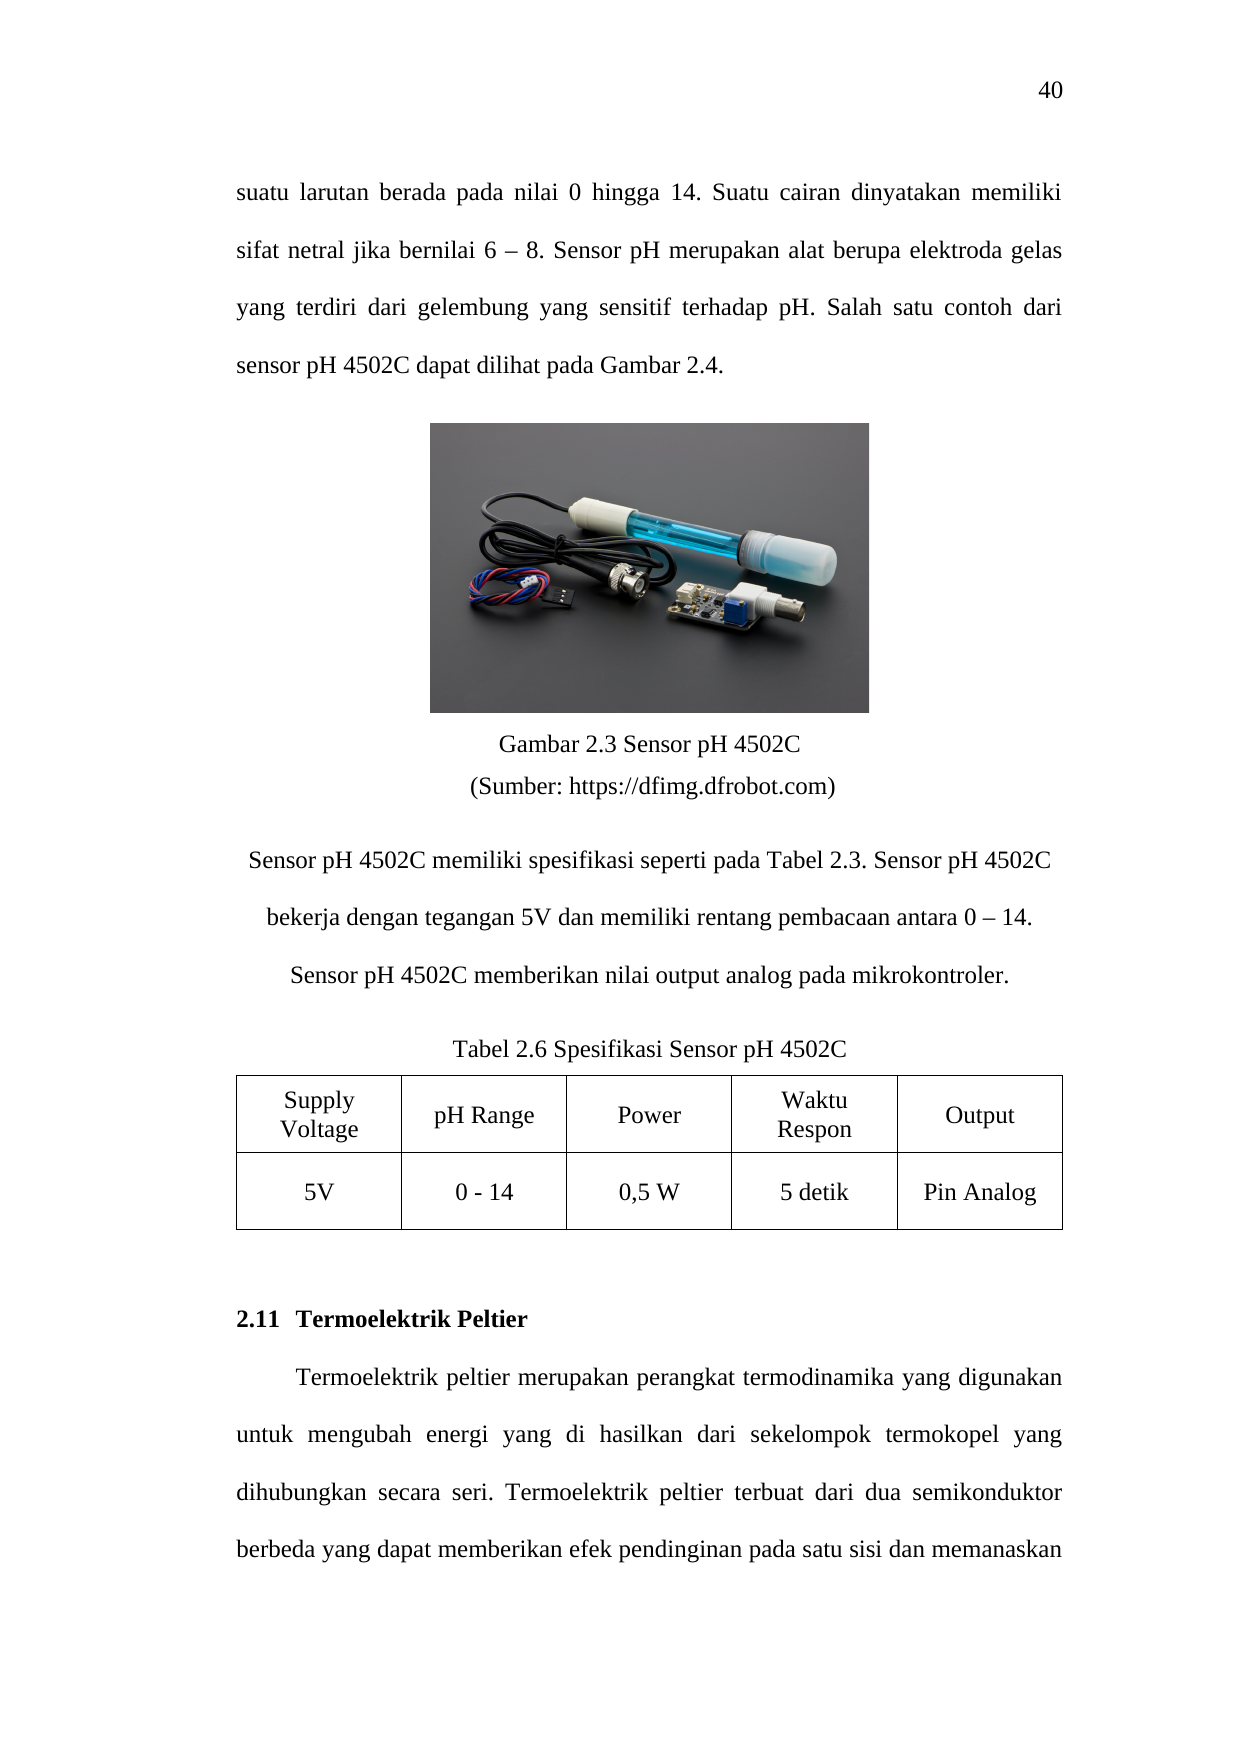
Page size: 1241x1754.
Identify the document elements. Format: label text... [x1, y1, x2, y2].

table_cell 0 - 14 [402, 1153, 566, 1229]
table_header pH Range [402, 1076, 566, 1152]
table_header Supply Voltage [237, 1076, 401, 1152]
text (Sumber: https://dfimg.dfrobot.com) [236, 771, 1063, 799]
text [236, 1362, 1063, 1563]
table_cell Pin Analog [898, 1153, 1062, 1229]
table_cell 5 detik [732, 1153, 897, 1229]
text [236, 177, 1063, 378]
table_header Output [898, 1076, 1062, 1152]
table_header Power [567, 1076, 731, 1152]
table_header Waktu Respon [732, 1076, 897, 1152]
table_cell 5V [237, 1153, 401, 1229]
text Tabel 2.6 Spesifikasi Sensor pH 4502C [236, 1034, 1063, 1063]
text Gambar 2.3 Sensor pH 4502C [236, 729, 1063, 758]
table_cell 0,5 W [567, 1153, 731, 1229]
text Sensor pH 4502C memiliki spesifikasi seperti pada Tabel 2.3. Sensor pH 4502C bekerja dengan tegangan 5V dan memiliki rentang pembacaan antara 0 – 14. Sensor pH 4502C memberikan nilai output analog pada mikrokontroler. [236, 845, 1063, 989]
subtitle Termoelektrik Peltier [236, 1304, 1063, 1333]
picture [430, 423, 870, 713]
